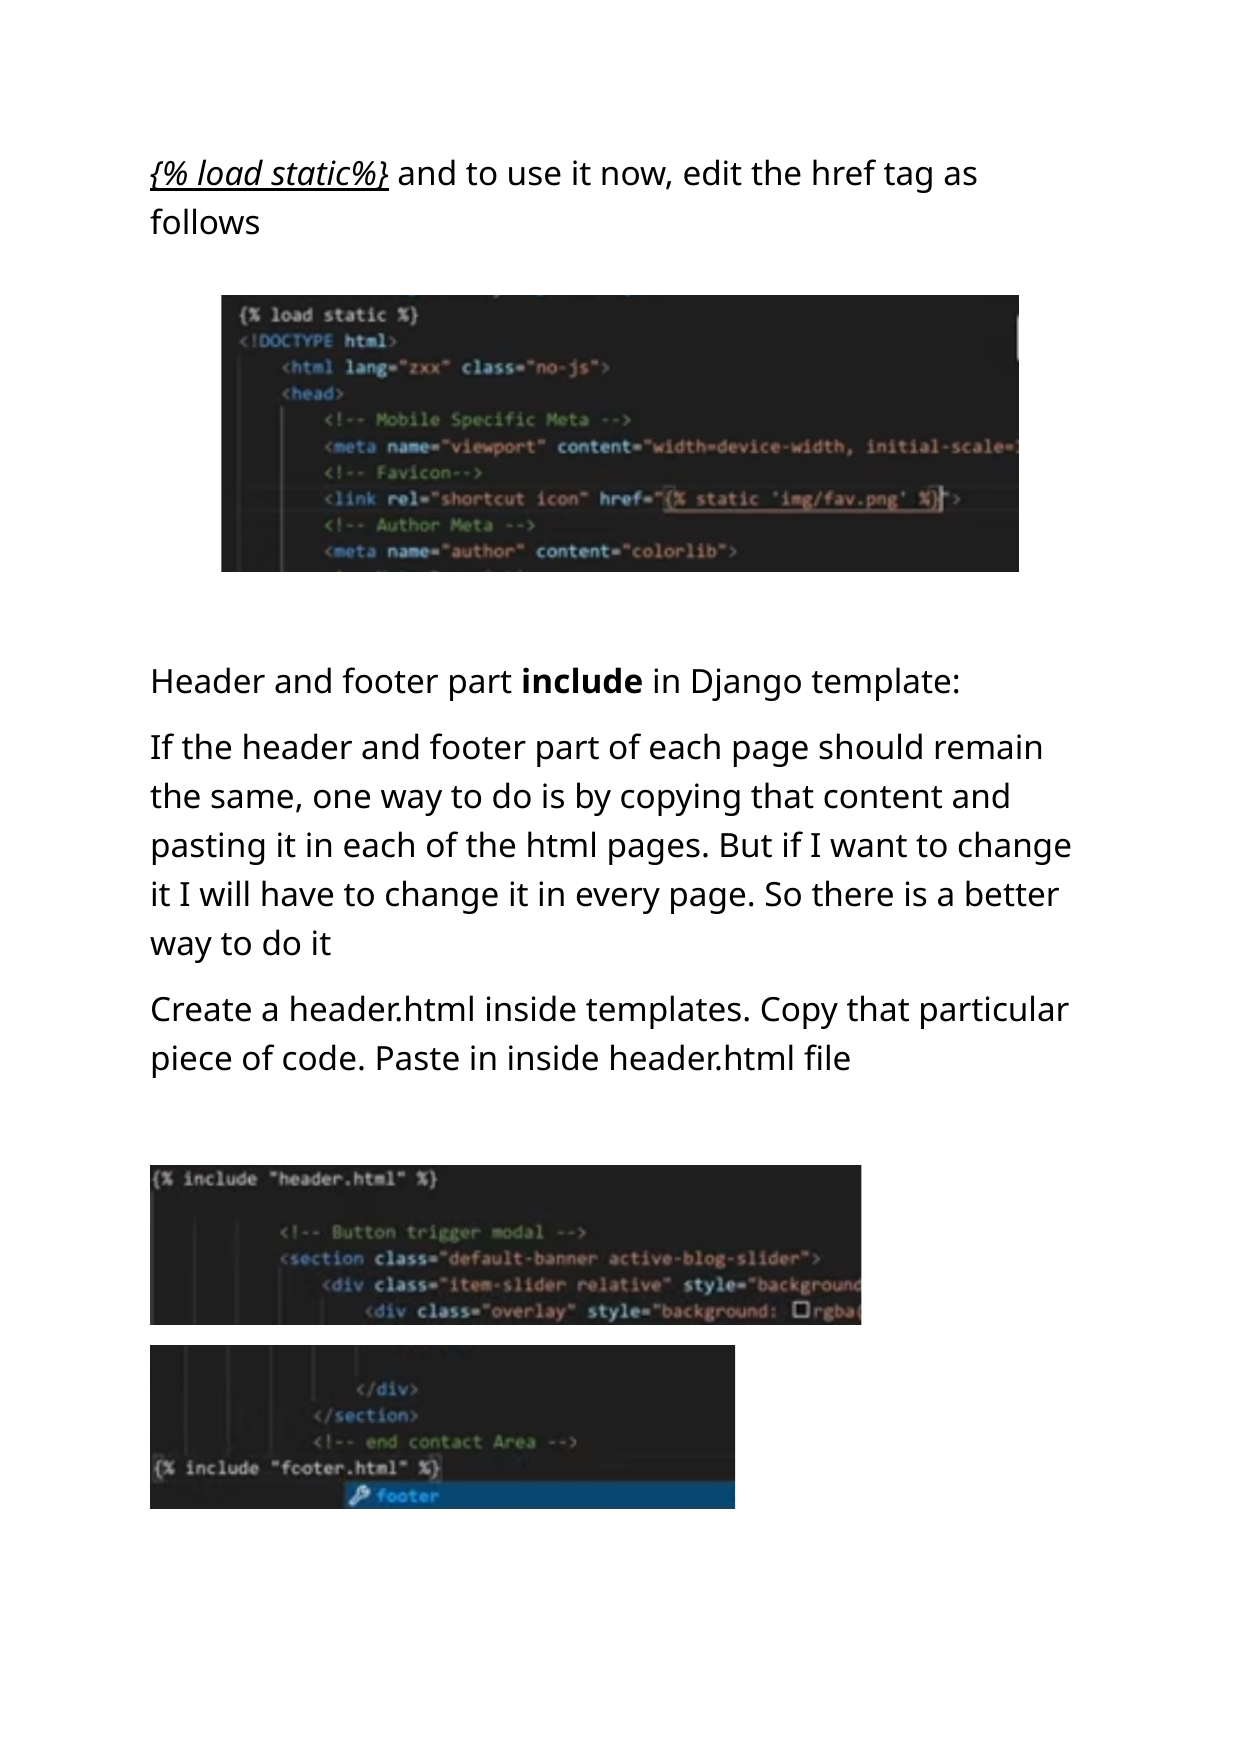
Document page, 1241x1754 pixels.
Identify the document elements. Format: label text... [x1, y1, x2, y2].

text Header and footer part include in Django template: [150, 658, 1090, 704]
text {% load static%} and to use it now, edit the href tag as follows [150, 150, 1090, 244]
text If the header and footer part of each page should remain the same, one way to do is by copying that content and pasting it in each of the html pages. But if I want to change it I will have to change it in every page. So there is a better way to do it [150, 724, 1090, 965]
text Create a header.html inside templates. Copy that particular piece of code. Paste in inside header.html file [150, 985, 1090, 1080]
